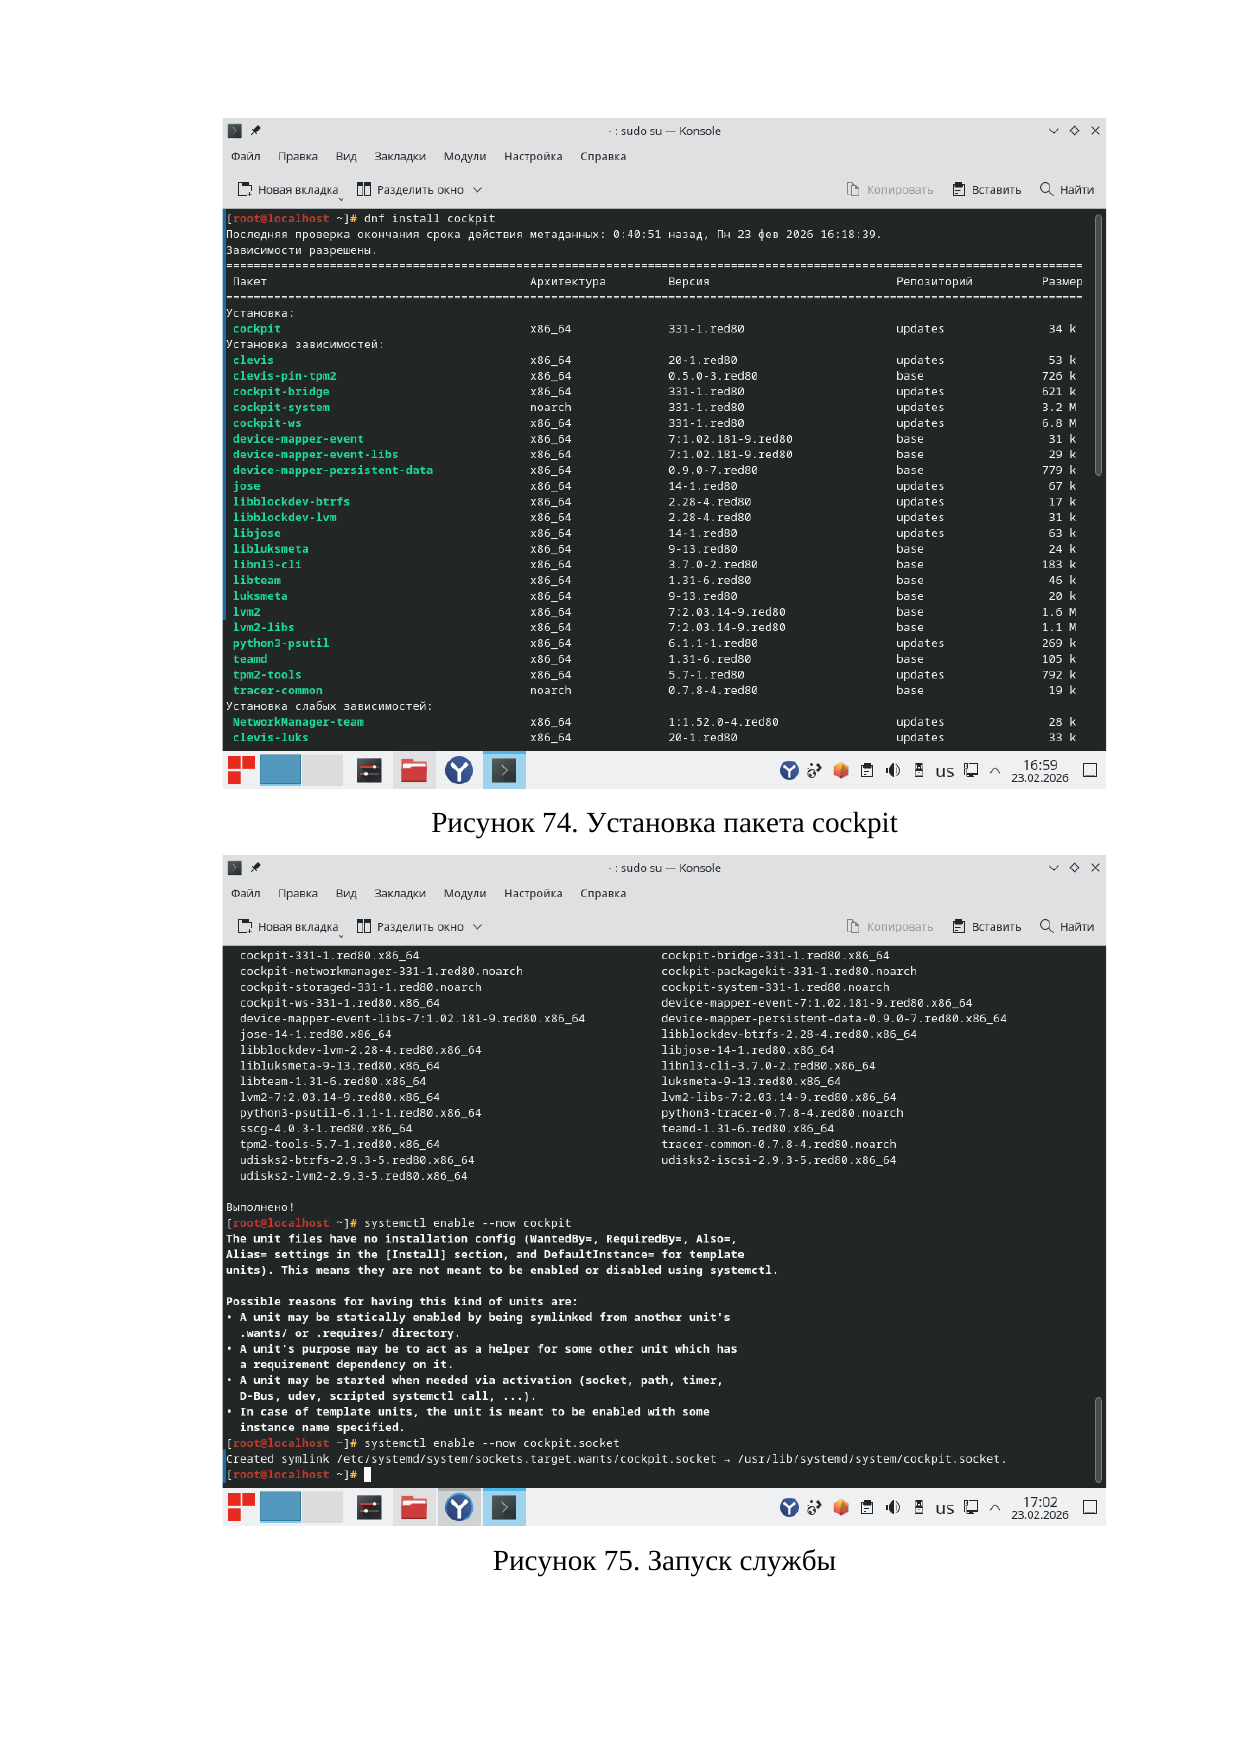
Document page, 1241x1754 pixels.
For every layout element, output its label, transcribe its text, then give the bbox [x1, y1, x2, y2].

text Рисунок 74. Установка пакета cockpit [177, 805, 1152, 839]
picture [222, 118, 1107, 789]
text Рисунок 75. Запуск службы [177, 1543, 1152, 1576]
picture [222, 855, 1107, 1526]
